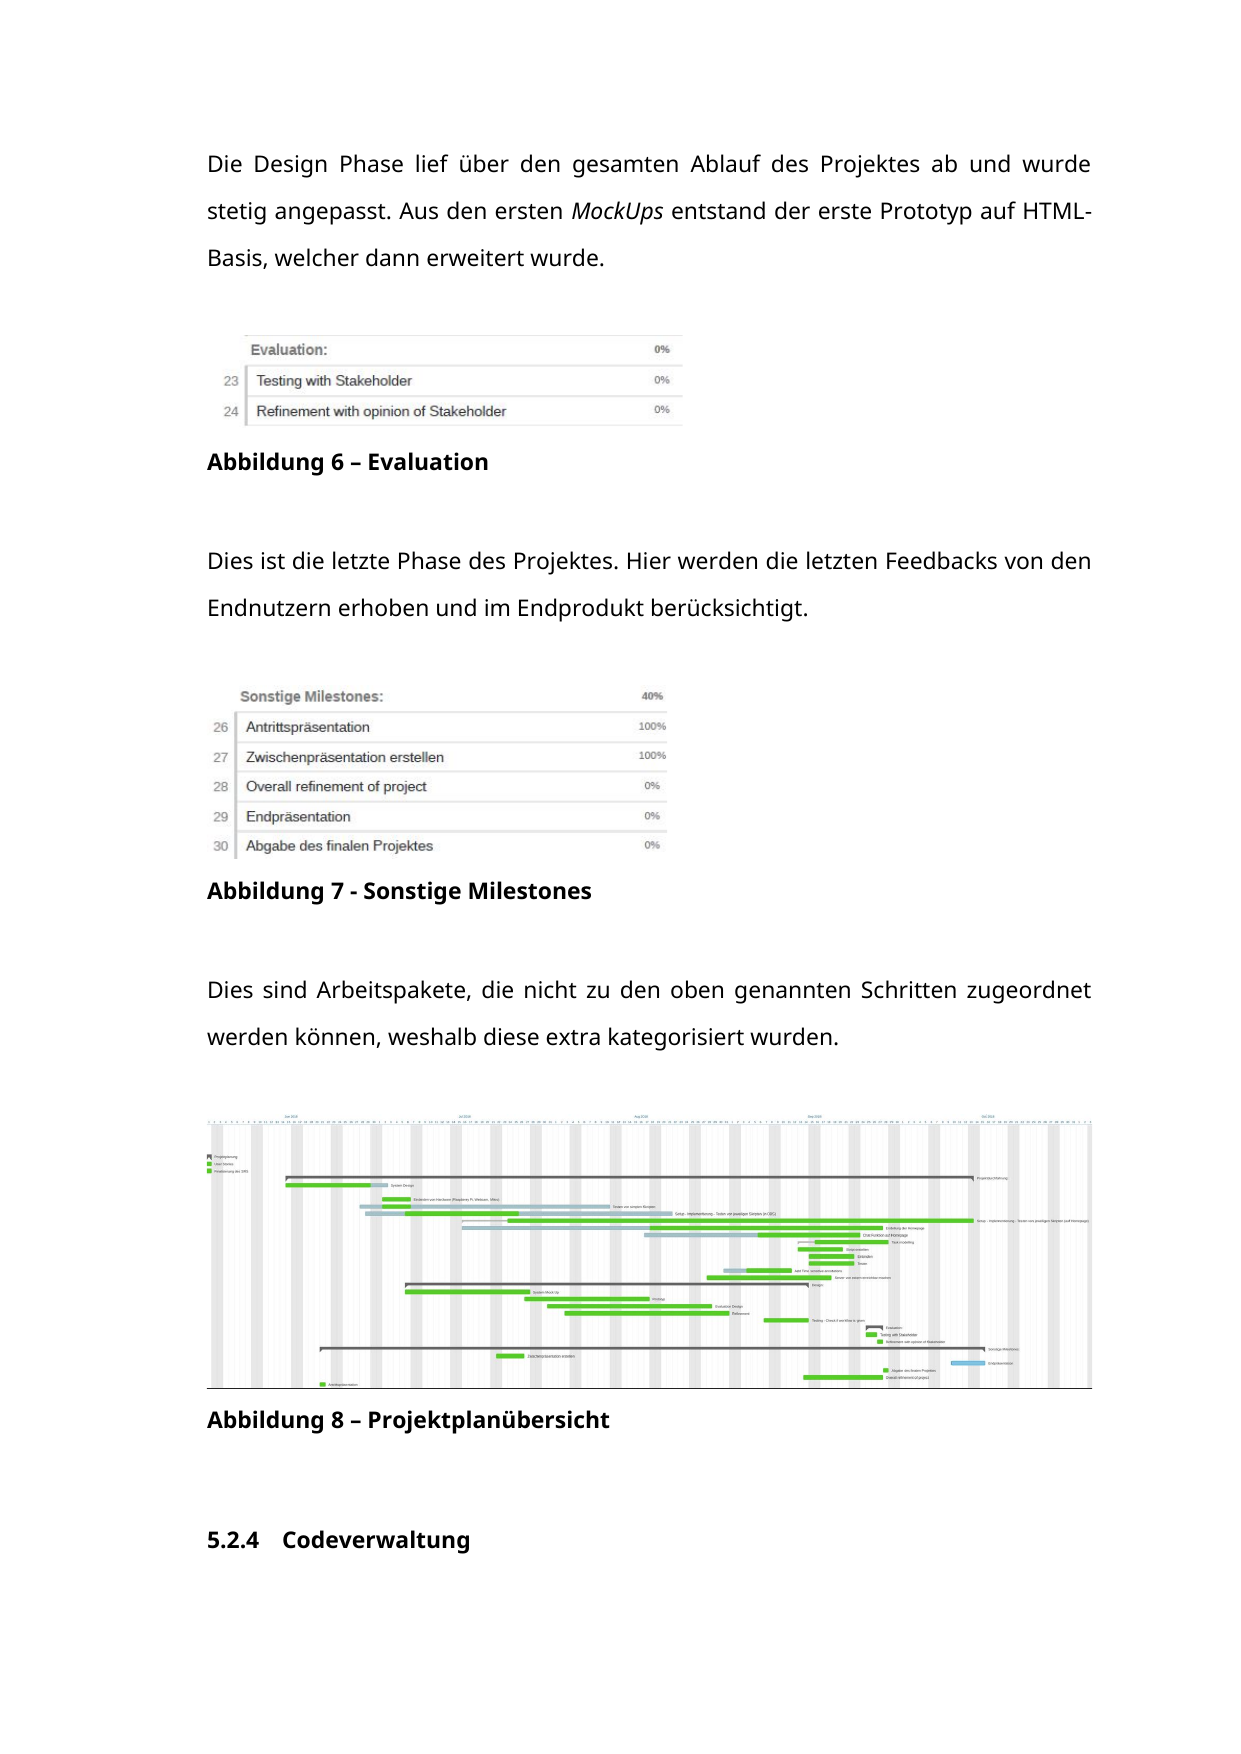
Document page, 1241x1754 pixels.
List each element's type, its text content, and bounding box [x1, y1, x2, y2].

text Dies sind Arbeitspakete, die nicht zu den oben genannten Schritten zugeordnet werden können, weshalb diese extra kategorisiert wurden. [207, 974, 1092, 1052]
picture [206, 335, 683, 431]
text Abbildung 6 – Evaluation [207, 446, 1092, 477]
text Abbildung 8 – Projektplanübersicht [207, 1404, 1092, 1435]
text Dies ist die letzte Phase des Projektes. Hier werden die letzten Feedbacks von den Endnutzern erhoben und im Endprodukt berücksichtigt. [207, 545, 1092, 623]
picture [206, 685, 668, 859]
subtitle Codeverwaltung [207, 1524, 1092, 1555]
text Die Design Phase lief über den gesamten Ablauf des Projektes ab und wurde stetig angepasst. Aus den ersten MockUps entstand der erste Prototyp auf HTML-Basis, welcher dann erweitert wurde. [207, 148, 1092, 273]
text Abbildung 7 - Sonstige Milestones [207, 875, 1092, 906]
picture [206, 1114, 1093, 1389]
